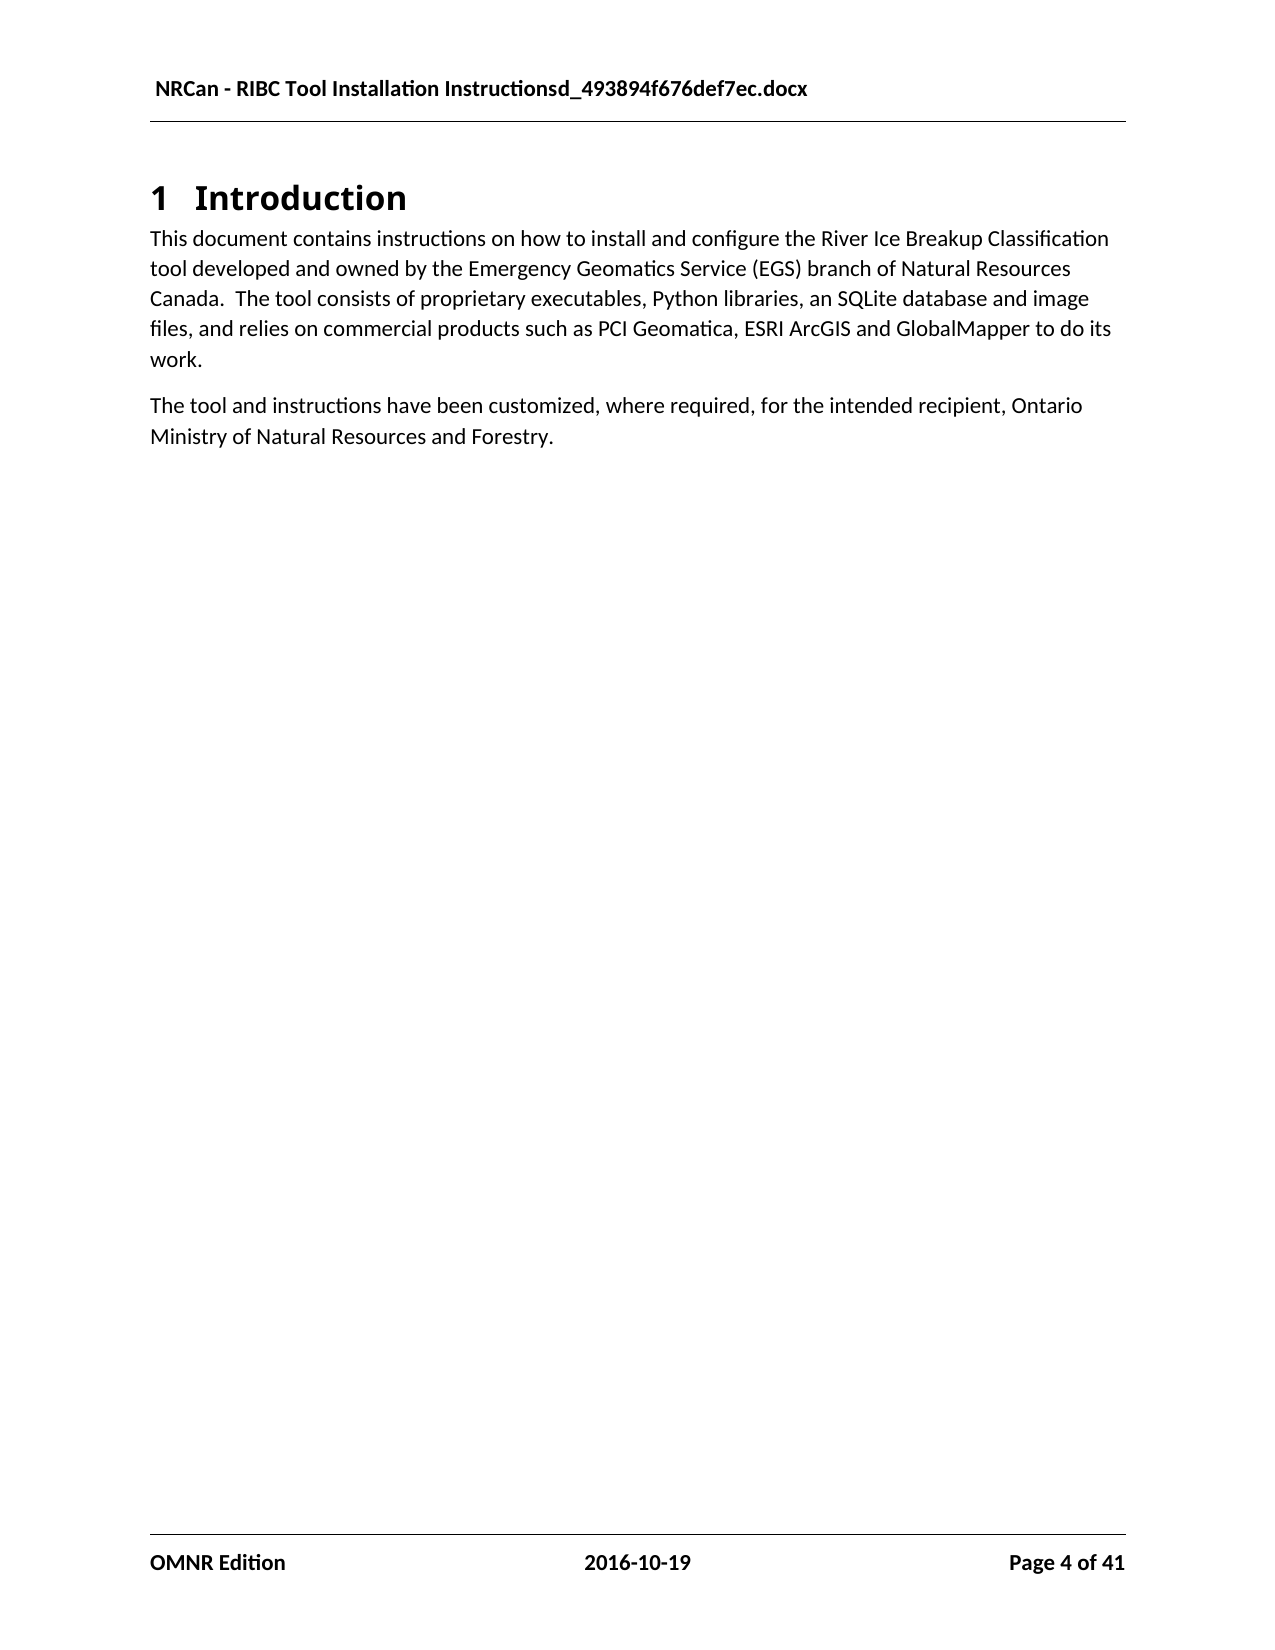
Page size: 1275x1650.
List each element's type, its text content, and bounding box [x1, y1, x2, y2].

text This document contains instructions on how to install and configure the River Ice Breakup Classification tool developed and owned by the Emergency Geomatics Service (EGS) branch of Natural Resources Canada. The tool consists of proprietary executables, Python libraries, an SQLite database and image files, and relies on commercial products such as PCI Geomatica, ESRI ArcGIS and GlobalMapper to do its work. [150, 224, 1125, 373]
text The tool and instructions have been customized, where required, for the intended recipient, Ontario Ministry of Natural Resources and Forestry. [150, 392, 1125, 450]
subtitle Introduction [150, 175, 1125, 220]
